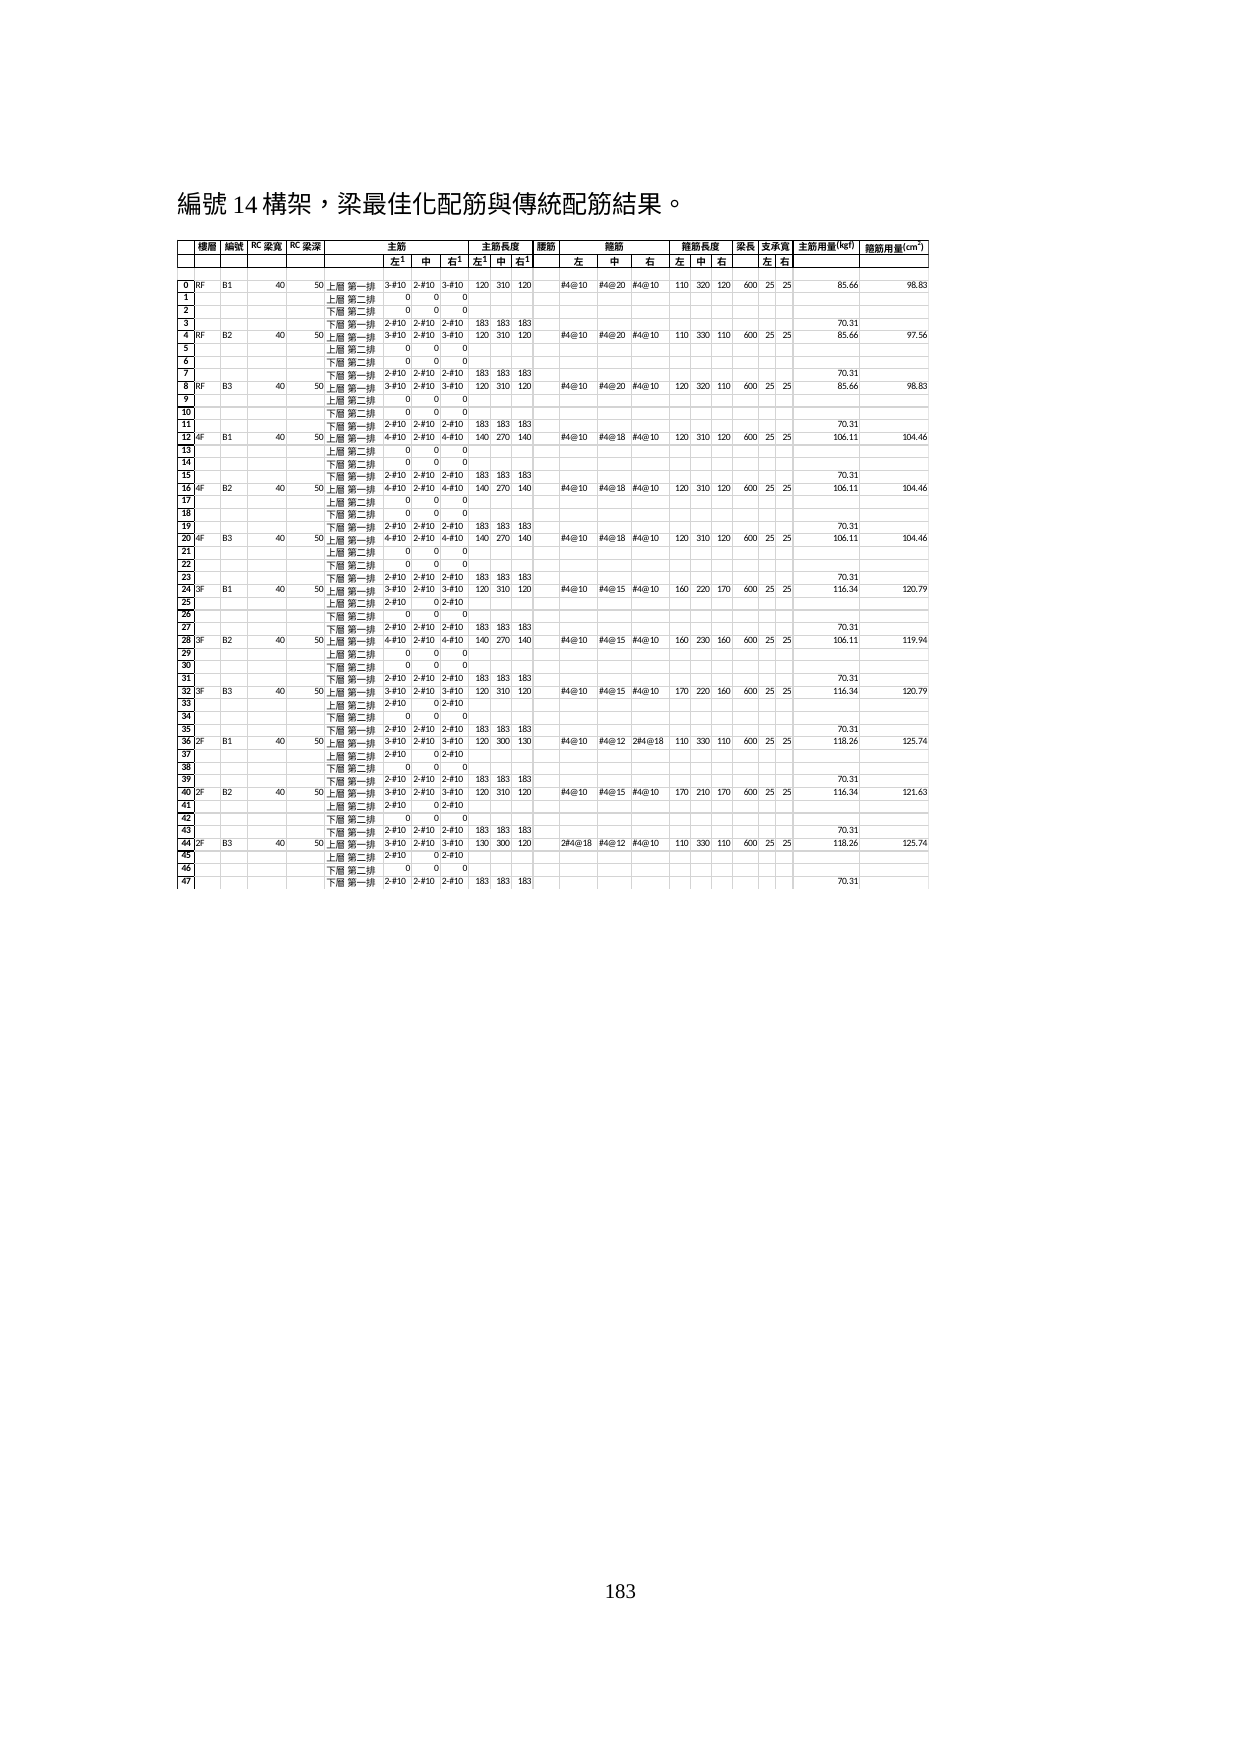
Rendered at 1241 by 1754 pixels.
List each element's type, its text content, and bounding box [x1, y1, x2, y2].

text 編號14構架，梁最佳化配筋與傳統配筋結果。 [177, 184, 1063, 222]
